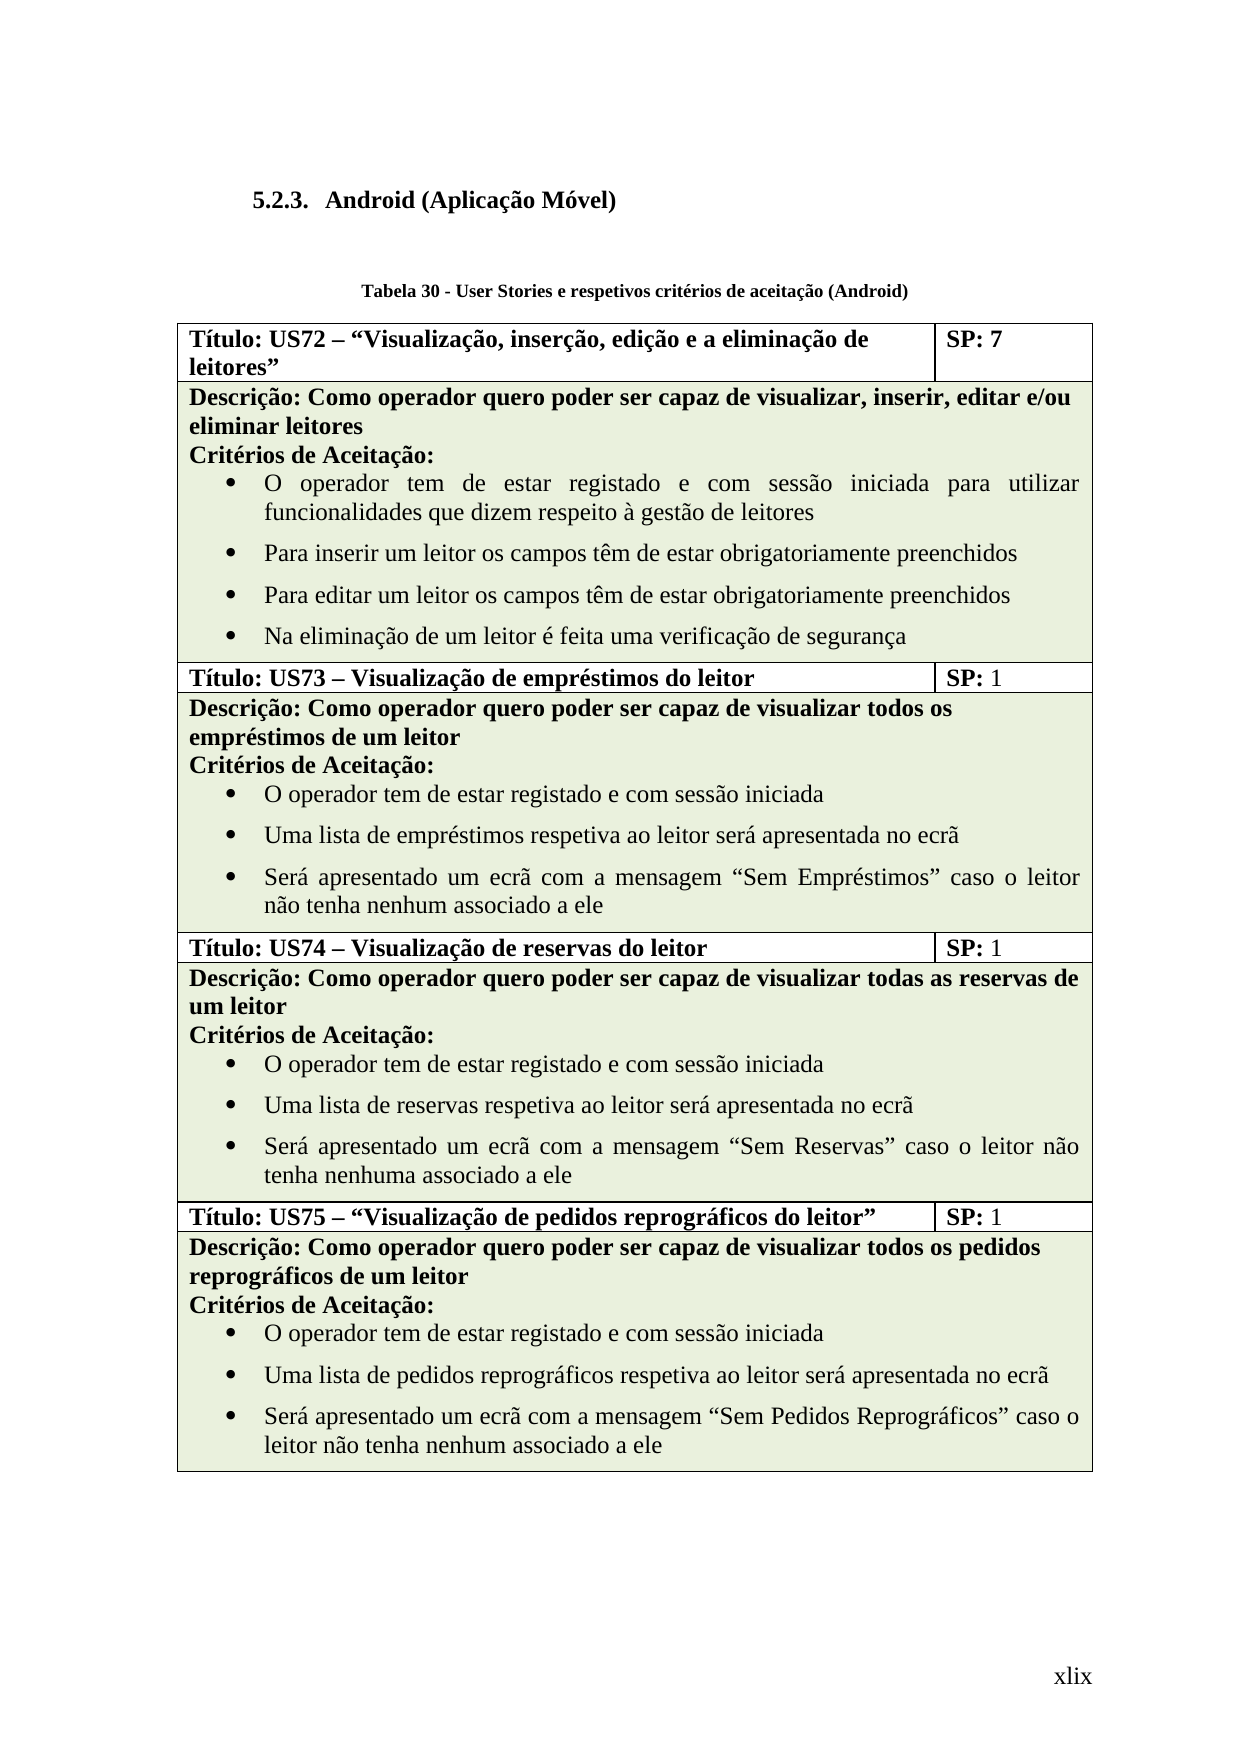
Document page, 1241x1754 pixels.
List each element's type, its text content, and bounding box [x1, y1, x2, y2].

table_cell SP: 1 [936, 1203, 1092, 1231]
table_cell Descrição: Como operador quero poder ser capaz de visualizar, inserir, editar e/ou eliminar leitores Critérios de Aceitação: O operador tem de estar registado e com sessão iniciada para utilizar funcionalidades que dizem respeito à gestão de leitores Para inserir um leitor os campos têm de estar obrigatoriamente preenchidos Para editar um leitor os campos têm de estar obrigatoriamente preenchidos Na eliminação de um leitor é feita uma verificação de segurança [178, 382, 1092, 662]
table_header Título: US72 – “Visualização, inserção, edição e a eliminação de leitores” [178, 324, 934, 381]
table_cell Descrição: Como operador quero poder ser capaz de visualizar todos os pedidos reprográficos de um leitor Critérios de Aceitação: O operador tem de estar registado e com sessão iniciada Uma lista de pedidos reprográficos respetiva ao leitor será apresentada no ecrã Será apresentado um ecrã com a mensagem “Sem Pedidos Reprográficos” caso o leitor não tenha nenhum associado a ele [178, 1232, 1092, 1471]
subtitle Android (Aplicação Móvel) [252, 185, 1092, 214]
table_cell Título: US74 – Visualização de reservas do leitor [178, 933, 934, 962]
text Tabela 30 - User Stories e respetivos critérios de aceitação (Android) [177, 280, 1092, 302]
table_cell Título: US75 – “Visualização de pedidos reprográficos do leitor” [178, 1203, 934, 1231]
table_header SP: 7 [936, 324, 1092, 381]
table_cell Título: US73 – Visualização de empréstimos do leitor [178, 663, 934, 692]
table_cell Descrição: Como operador quero poder ser capaz de visualizar todos os empréstimos de um leitor Critérios de Aceitação: O operador tem de estar registado e com sessão iniciada Uma lista de empréstimos respetiva ao leitor será apresentada no ecrã Será apresentado um ecrã com a mensagem “Sem Empréstimos” caso o leitor não tenha nenhum associado a ele [178, 693, 1092, 932]
table_cell SP: 1 [936, 933, 1092, 962]
table_cell SP: 1 [936, 663, 1092, 692]
table_cell Descrição: Como operador quero poder ser capaz de visualizar todas as reservas de um leitor Critérios de Aceitação: O operador tem de estar registado e com sessão iniciada Uma lista de reservas respetiva ao leitor será apresentada no ecrã Será apresentado um ecrã com a mensagem “Sem Reservas” caso o leitor não tenha nenhuma associado a ele [178, 963, 1092, 1201]
